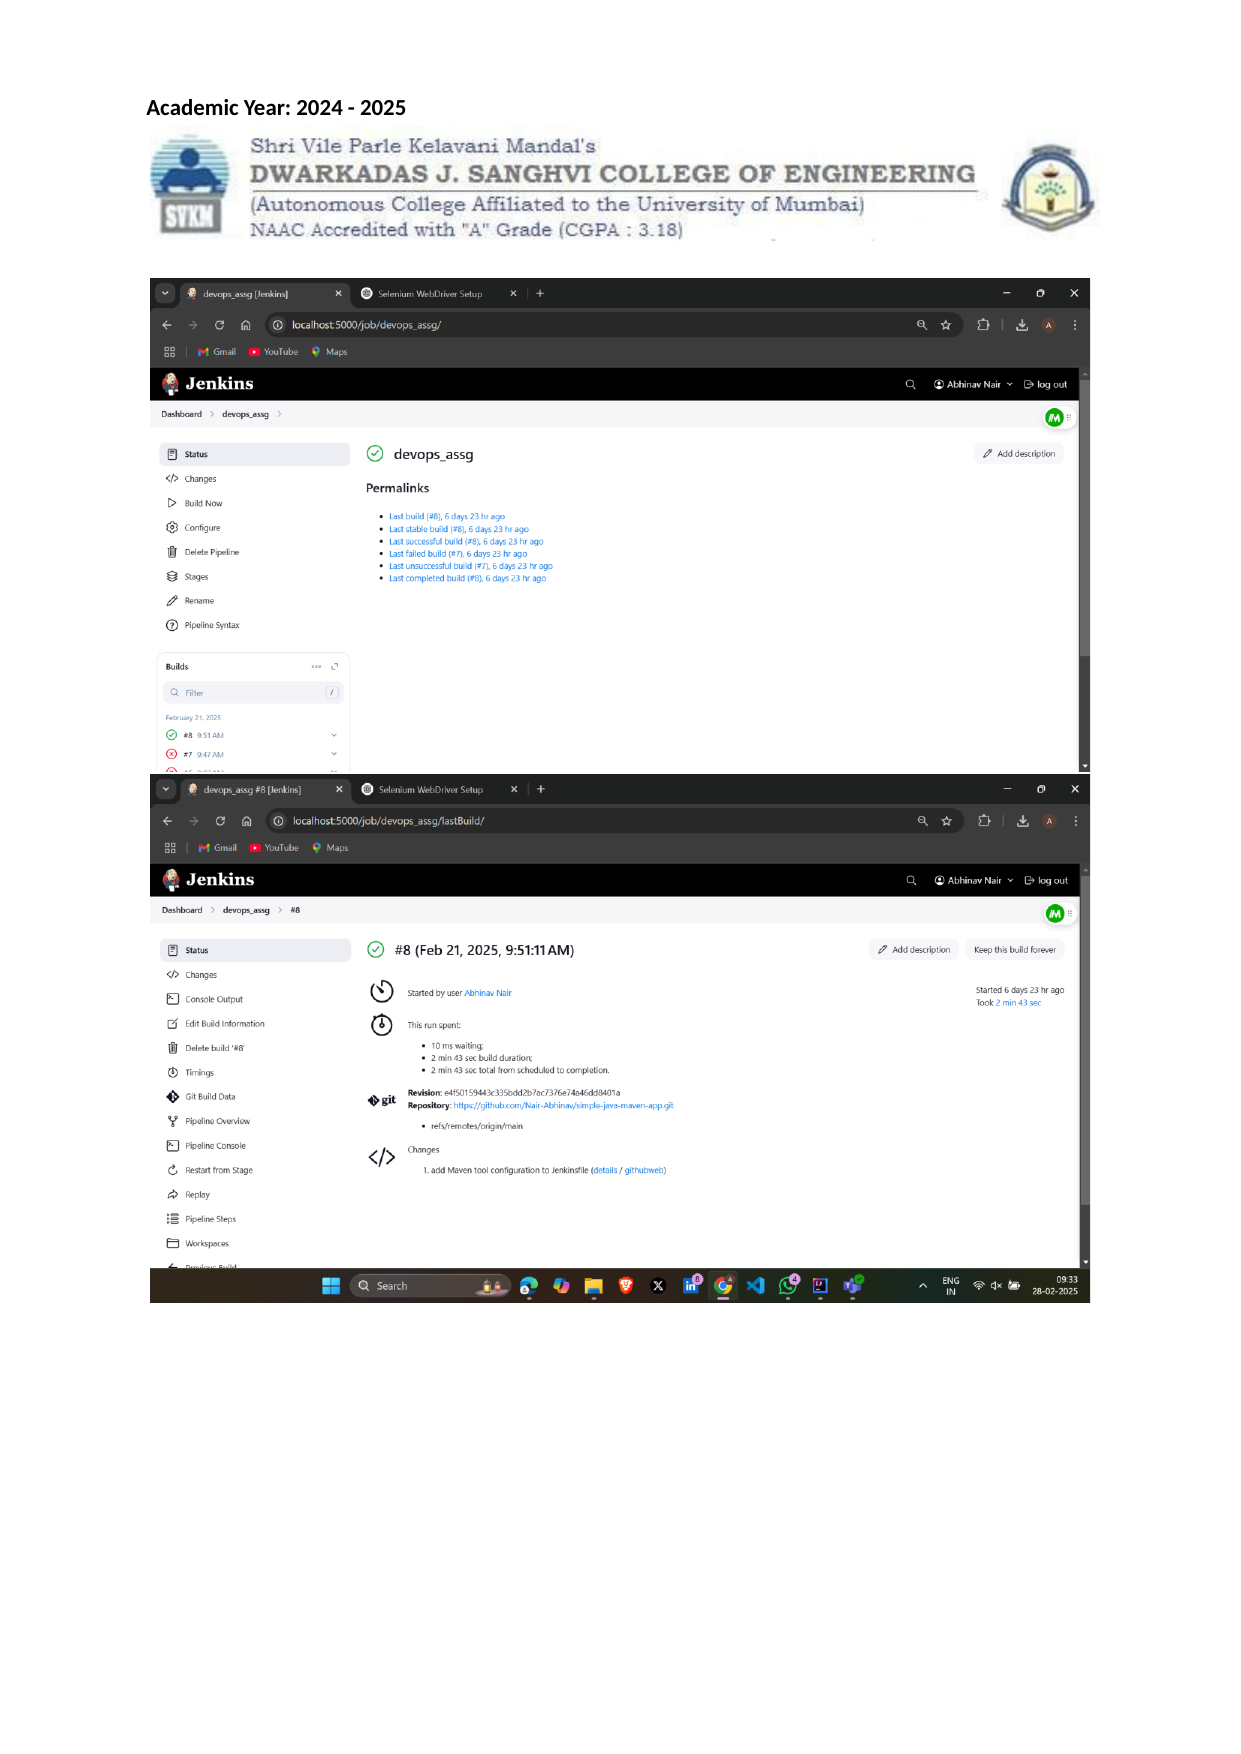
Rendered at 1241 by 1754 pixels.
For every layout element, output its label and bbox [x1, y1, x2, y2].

picture [150, 126, 1100, 241]
picture [150, 278, 1091, 1303]
